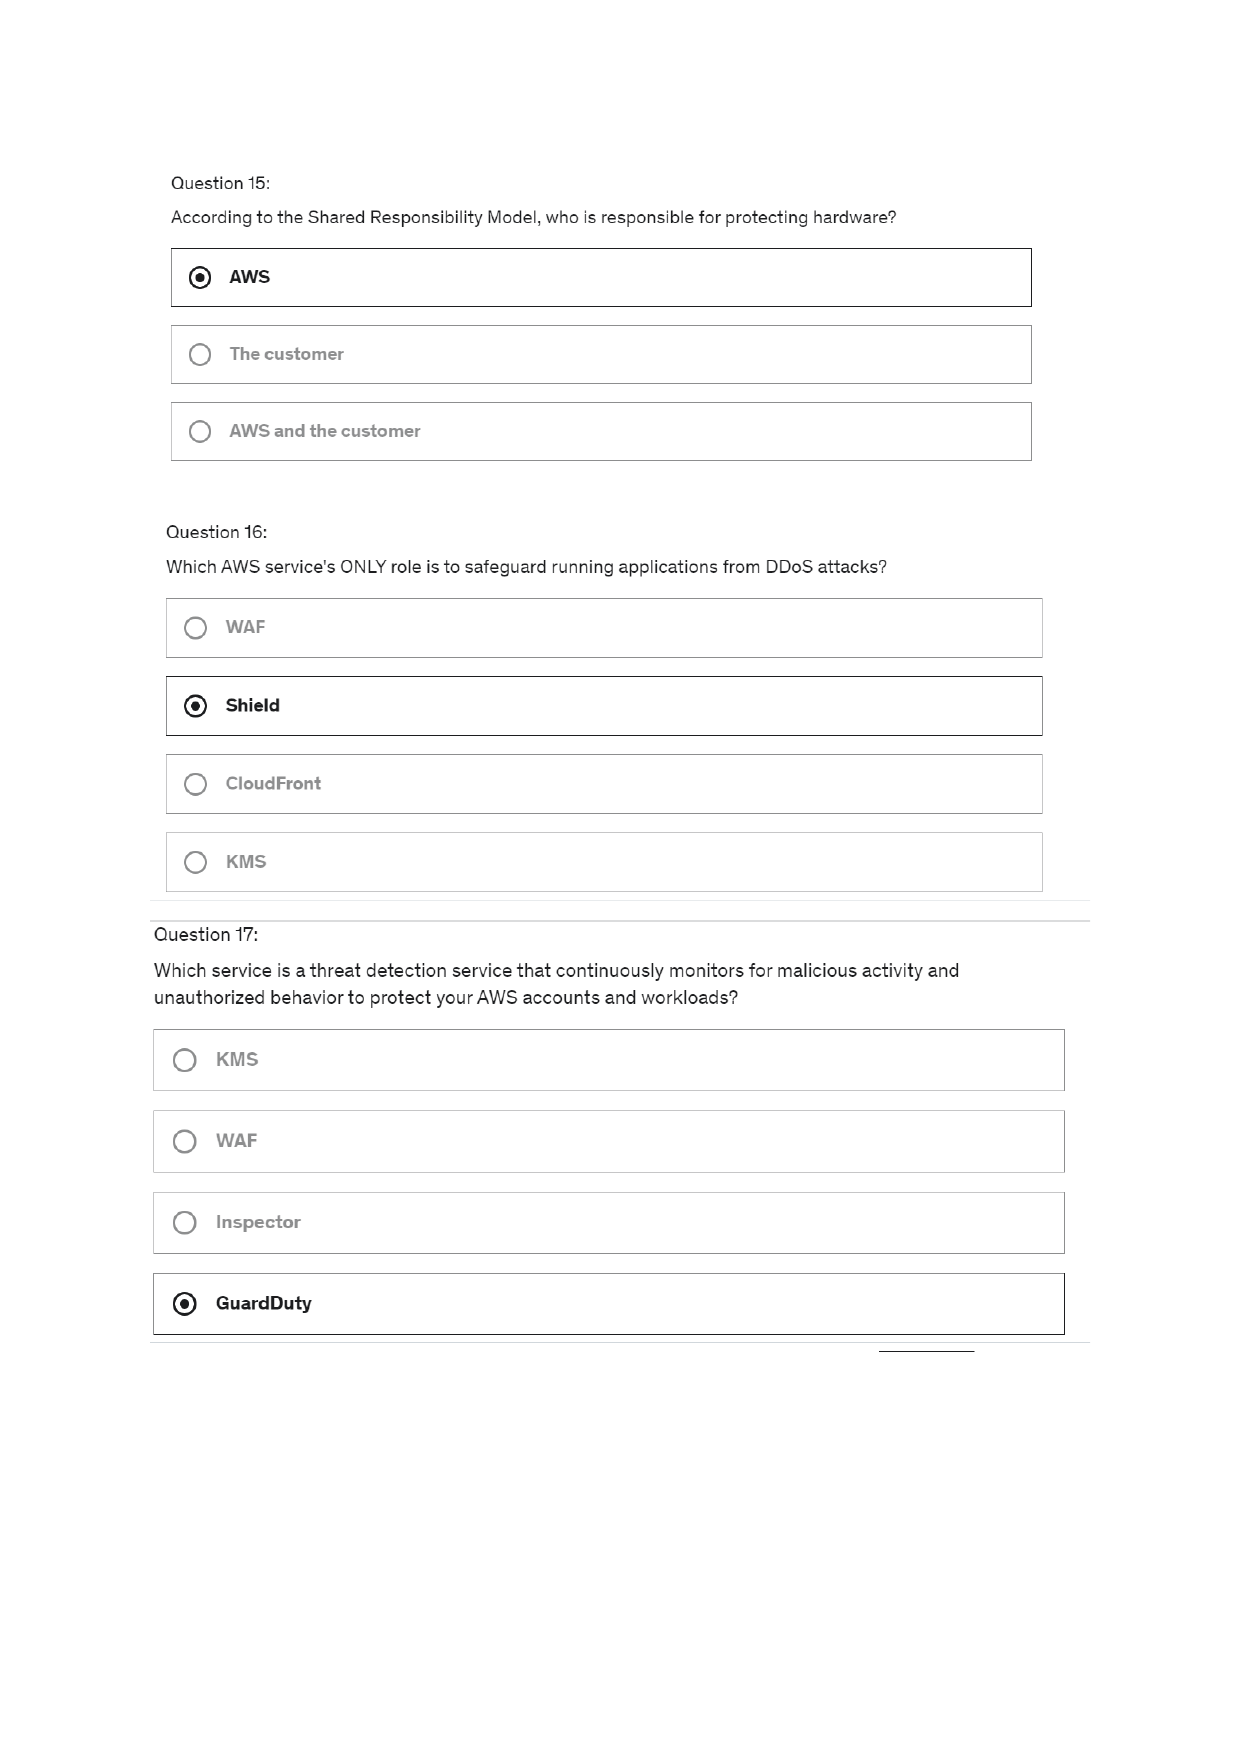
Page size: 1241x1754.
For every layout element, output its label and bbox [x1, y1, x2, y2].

picture [150, 919, 1091, 1352]
picture [150, 505, 1091, 901]
picture [150, 150, 1091, 487]
